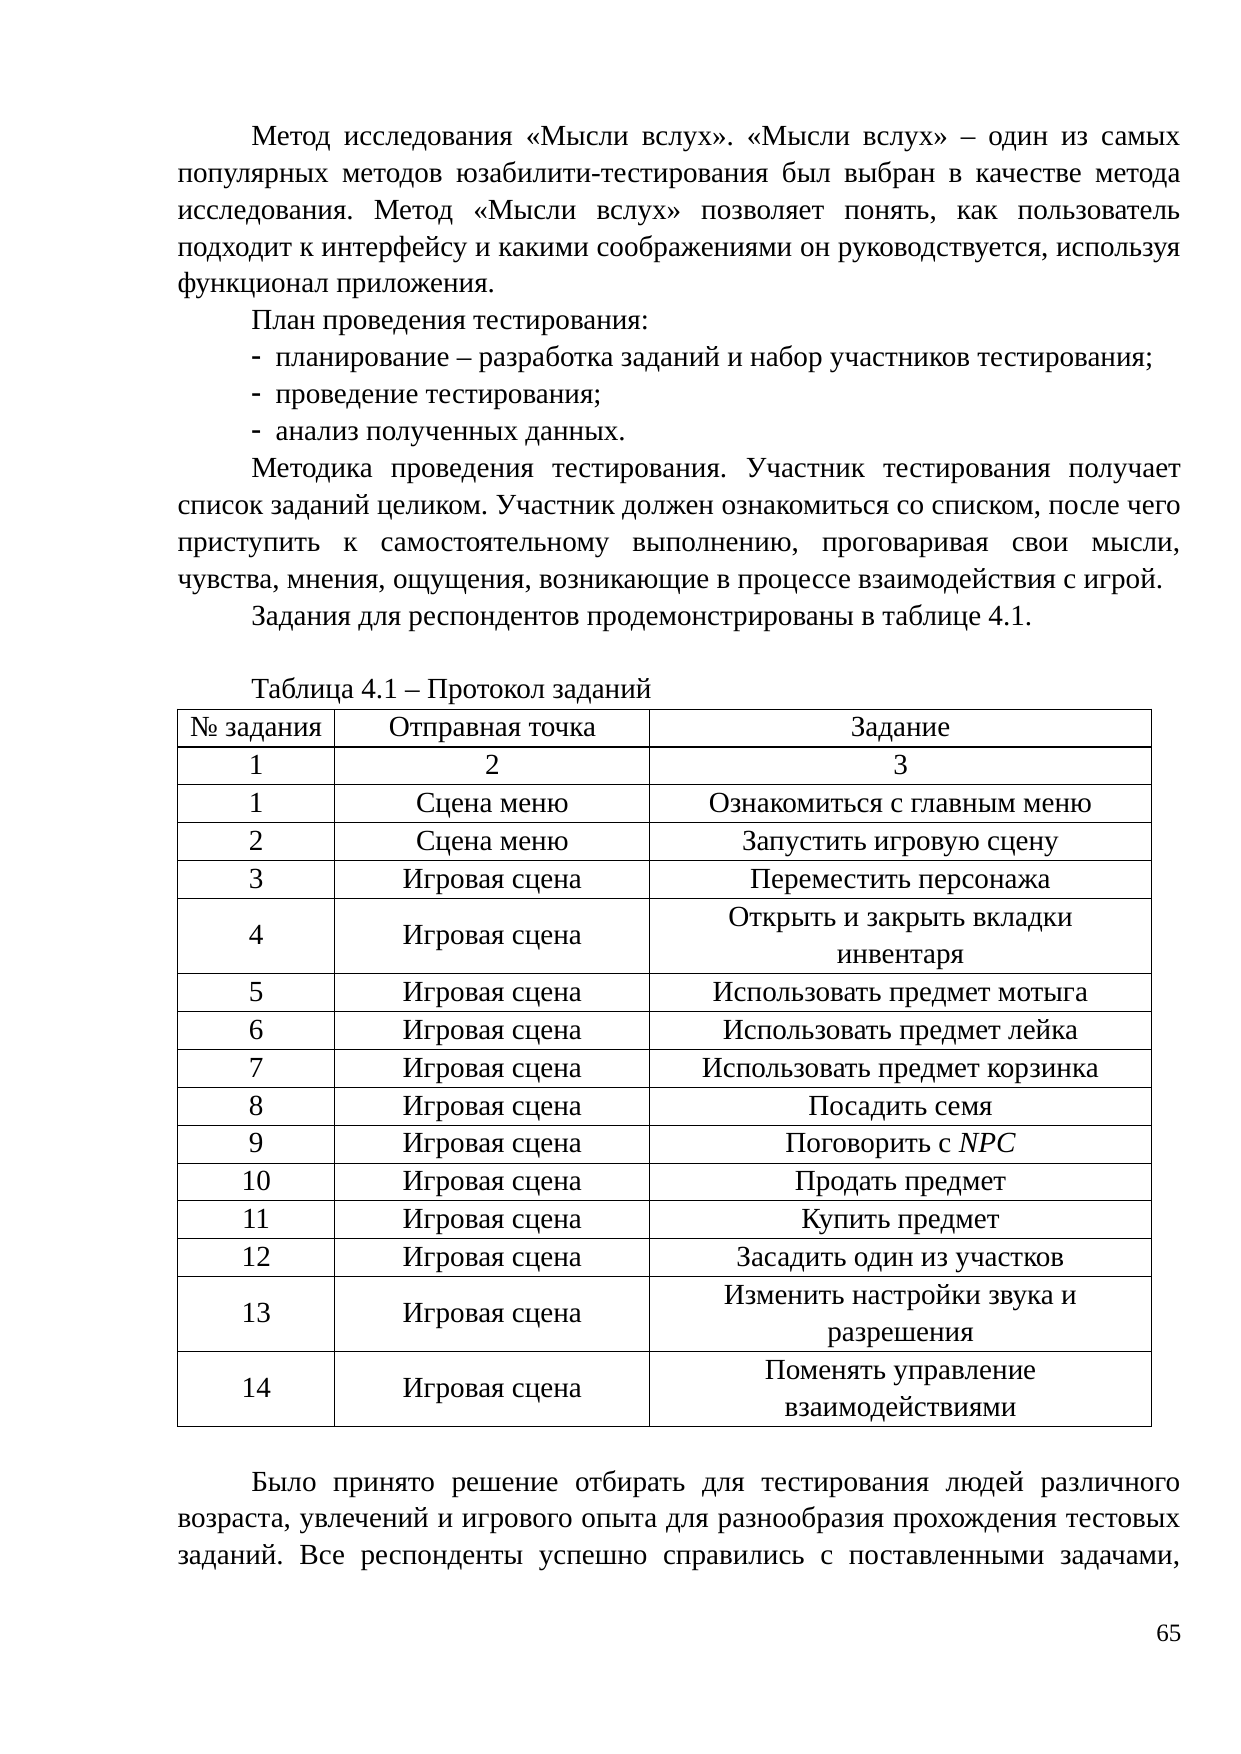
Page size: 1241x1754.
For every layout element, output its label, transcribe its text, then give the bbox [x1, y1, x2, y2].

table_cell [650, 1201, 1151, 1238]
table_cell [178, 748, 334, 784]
list проведение тестирования; [177, 376, 1181, 410]
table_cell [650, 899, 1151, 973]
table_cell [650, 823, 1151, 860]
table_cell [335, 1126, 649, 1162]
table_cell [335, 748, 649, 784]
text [177, 1464, 1181, 1571]
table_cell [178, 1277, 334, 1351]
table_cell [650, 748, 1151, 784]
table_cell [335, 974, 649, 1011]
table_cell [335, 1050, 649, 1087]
text Задания для респондентов продемонстрированы в таблице 4.1. [177, 598, 1181, 631]
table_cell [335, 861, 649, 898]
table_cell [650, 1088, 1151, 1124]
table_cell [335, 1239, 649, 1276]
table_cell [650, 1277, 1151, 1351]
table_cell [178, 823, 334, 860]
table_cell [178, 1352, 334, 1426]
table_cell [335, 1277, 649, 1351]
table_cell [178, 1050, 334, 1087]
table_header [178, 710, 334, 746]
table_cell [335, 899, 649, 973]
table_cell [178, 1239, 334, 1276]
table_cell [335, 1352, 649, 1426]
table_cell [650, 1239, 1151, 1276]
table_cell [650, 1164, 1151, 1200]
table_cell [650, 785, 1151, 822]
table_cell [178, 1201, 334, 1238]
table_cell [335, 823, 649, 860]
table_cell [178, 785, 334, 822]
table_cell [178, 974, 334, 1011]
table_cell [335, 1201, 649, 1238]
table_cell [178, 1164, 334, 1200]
text План проведения тестирования: [177, 302, 1181, 336]
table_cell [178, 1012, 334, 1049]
text Методика проведения тестирования. Участник тестирования получает список заданий целиком. Участник должен ознакомиться со списком, после чего приступить к самостоятельному выполнению, проговаривая свои мысли, чувства, мнения, ощущения, возникающие в процессе взаимодействия с игрой. [177, 450, 1181, 594]
text Метод исследования «Мысли вслух». «Мысли вслух» – один из самых популярных методов юзабилити-тестирования был выбран в качестве метода исследования. Метод «Мысли вслух» позволяет понять, как пользователь подходит к интерфейсу и какими соображениями он руководствуется, используя функционал приложения. [177, 118, 1181, 299]
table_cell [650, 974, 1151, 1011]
list планирование – разработка заданий и набор участников тестирования; [177, 339, 1181, 373]
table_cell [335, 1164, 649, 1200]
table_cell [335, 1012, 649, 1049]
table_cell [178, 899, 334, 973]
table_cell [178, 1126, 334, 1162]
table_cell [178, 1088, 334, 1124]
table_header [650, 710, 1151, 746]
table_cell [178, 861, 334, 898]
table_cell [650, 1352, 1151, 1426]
text Таблица 4.1 – Протокол заданий [177, 672, 1181, 705]
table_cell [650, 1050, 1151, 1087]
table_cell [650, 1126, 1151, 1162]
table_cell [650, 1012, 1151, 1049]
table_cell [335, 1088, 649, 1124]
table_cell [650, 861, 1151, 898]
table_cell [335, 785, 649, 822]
list анализ полученных данных. [177, 413, 1181, 447]
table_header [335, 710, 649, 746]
